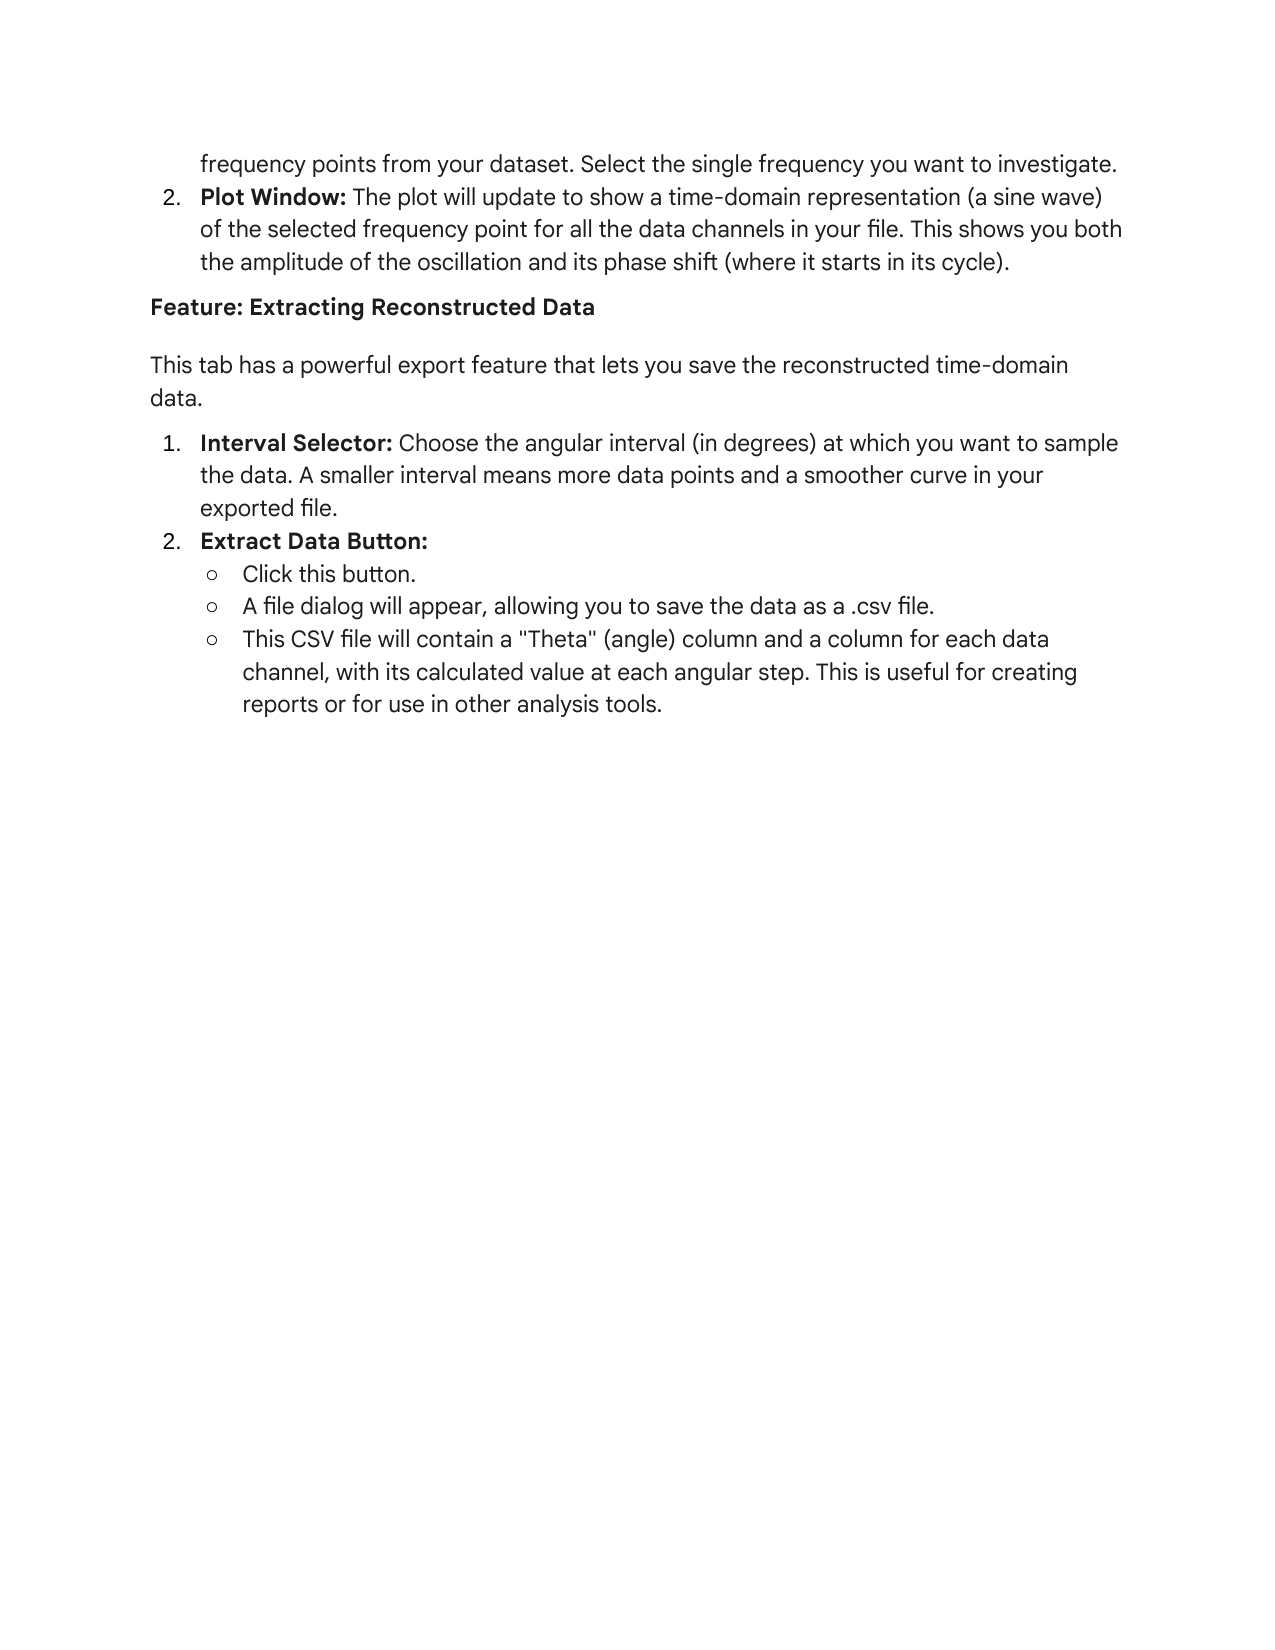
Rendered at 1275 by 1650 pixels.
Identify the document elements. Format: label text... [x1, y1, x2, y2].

text Feature: Extracting Reconstructed Data [150, 293, 1125, 322]
list This CSV file will contain a "Theta" (angle) column and a column for each data channel, with its calculated value at each angular step. This is useful for creating reports or for use in other analysis tools. [205, 625, 1125, 719]
list Click this button. [205, 560, 1125, 588]
text This tab has a powerful export feature that lets you save the reconstructed time-domain data. [150, 351, 1125, 412]
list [162, 150, 1125, 179]
list Interval Selector: Choose the angular interval (in degrees) at which you want to sample the data. A smaller interval means more data points and a smoother curve in your exported file. [162, 429, 1125, 523]
list Plot Window: The plot will update to show a time-domain representation (a sine wave) of the selected frequency point for all the data channels in your file. This shows you both the amplitude of the oscillation and its phase shift (where it starts in its cycle). [162, 183, 1125, 277]
list Extract Data Button: [162, 527, 1125, 556]
list A file dialog will appear, allowing you to save the data as a .csv file. [205, 592, 1125, 621]
